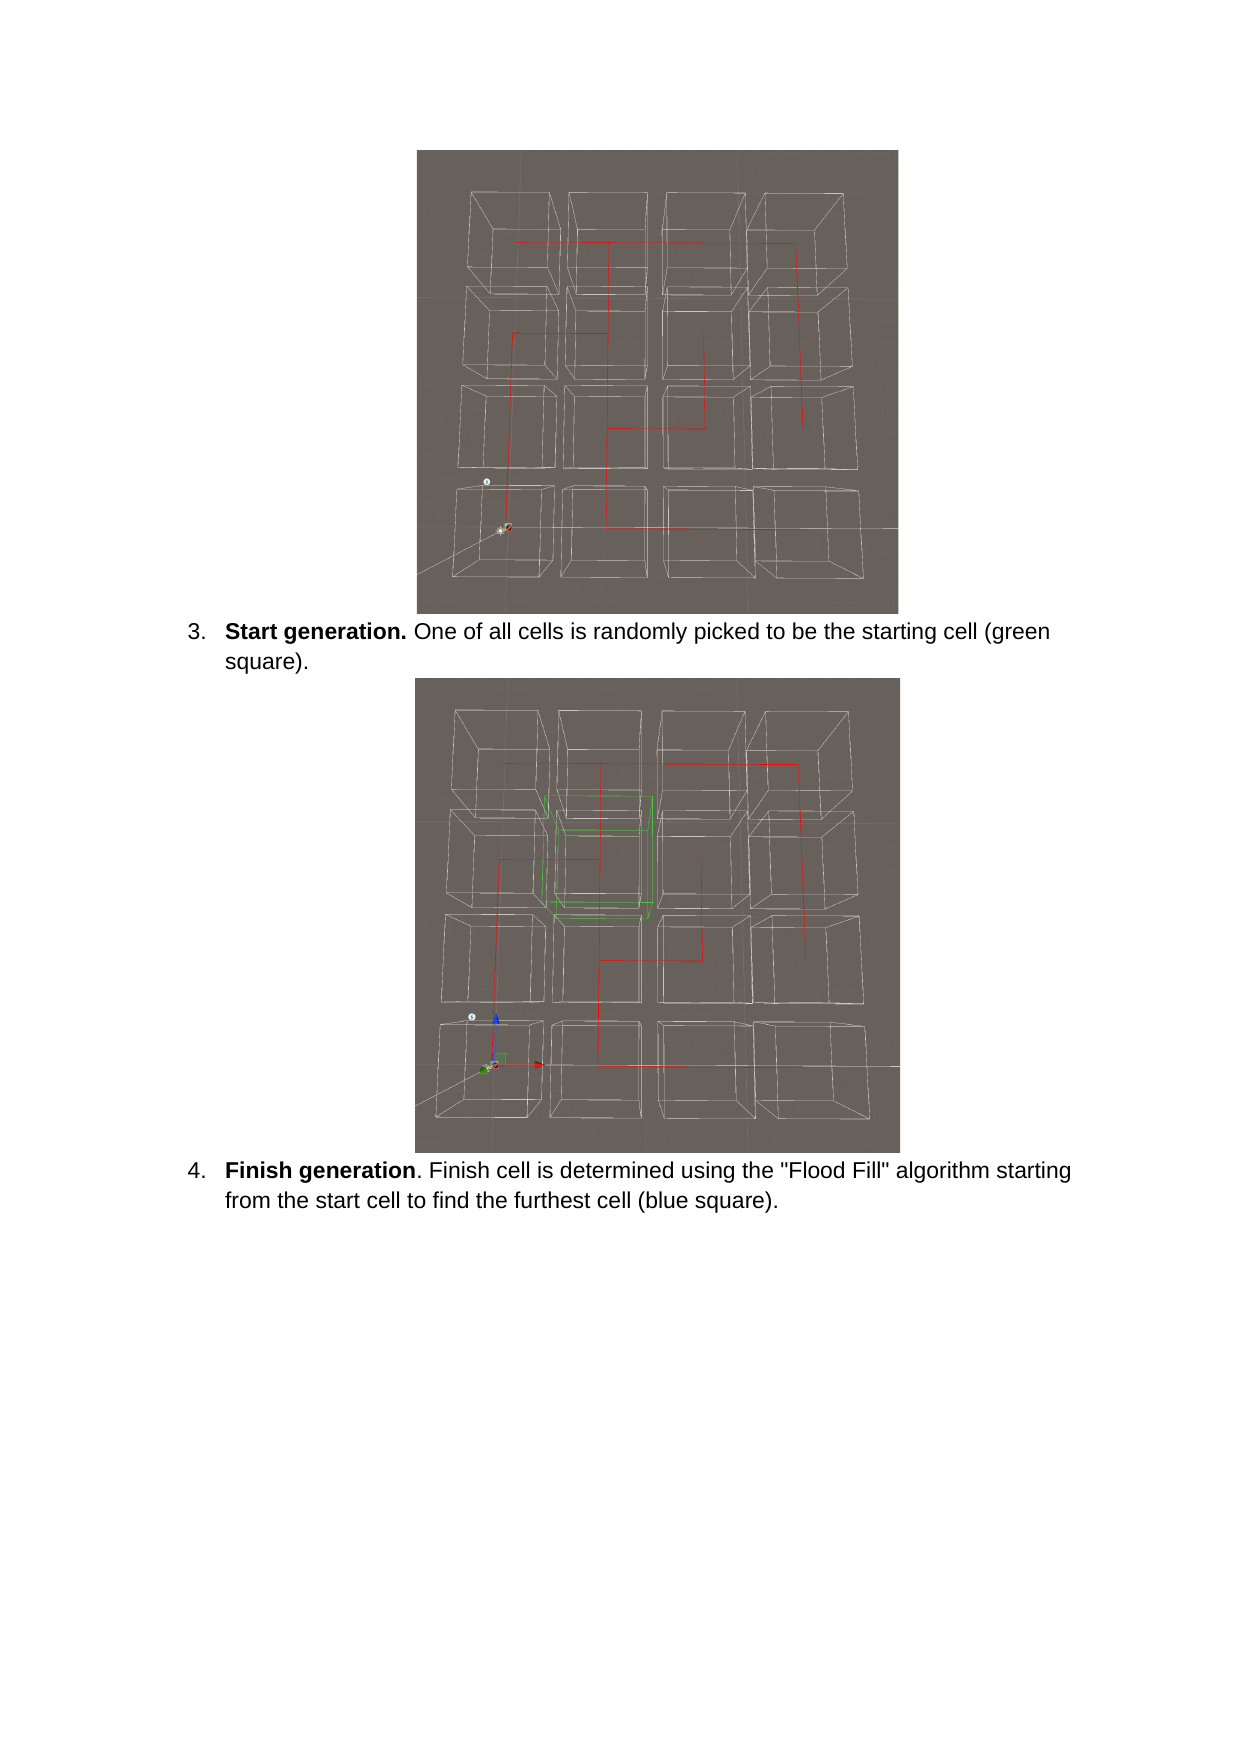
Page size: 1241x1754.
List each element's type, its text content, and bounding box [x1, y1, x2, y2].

picture [415, 678, 901, 1153]
list Start generation. One of all cells is randomly picked to be the starting cell (green square). [187, 618, 1090, 674]
picture [416, 150, 899, 614]
list Finish generation. Finish cell is determined using the "Flood Fill" algorithm starting from the start cell to find the furthest cell (blue square). [187, 1157, 1090, 1213]
